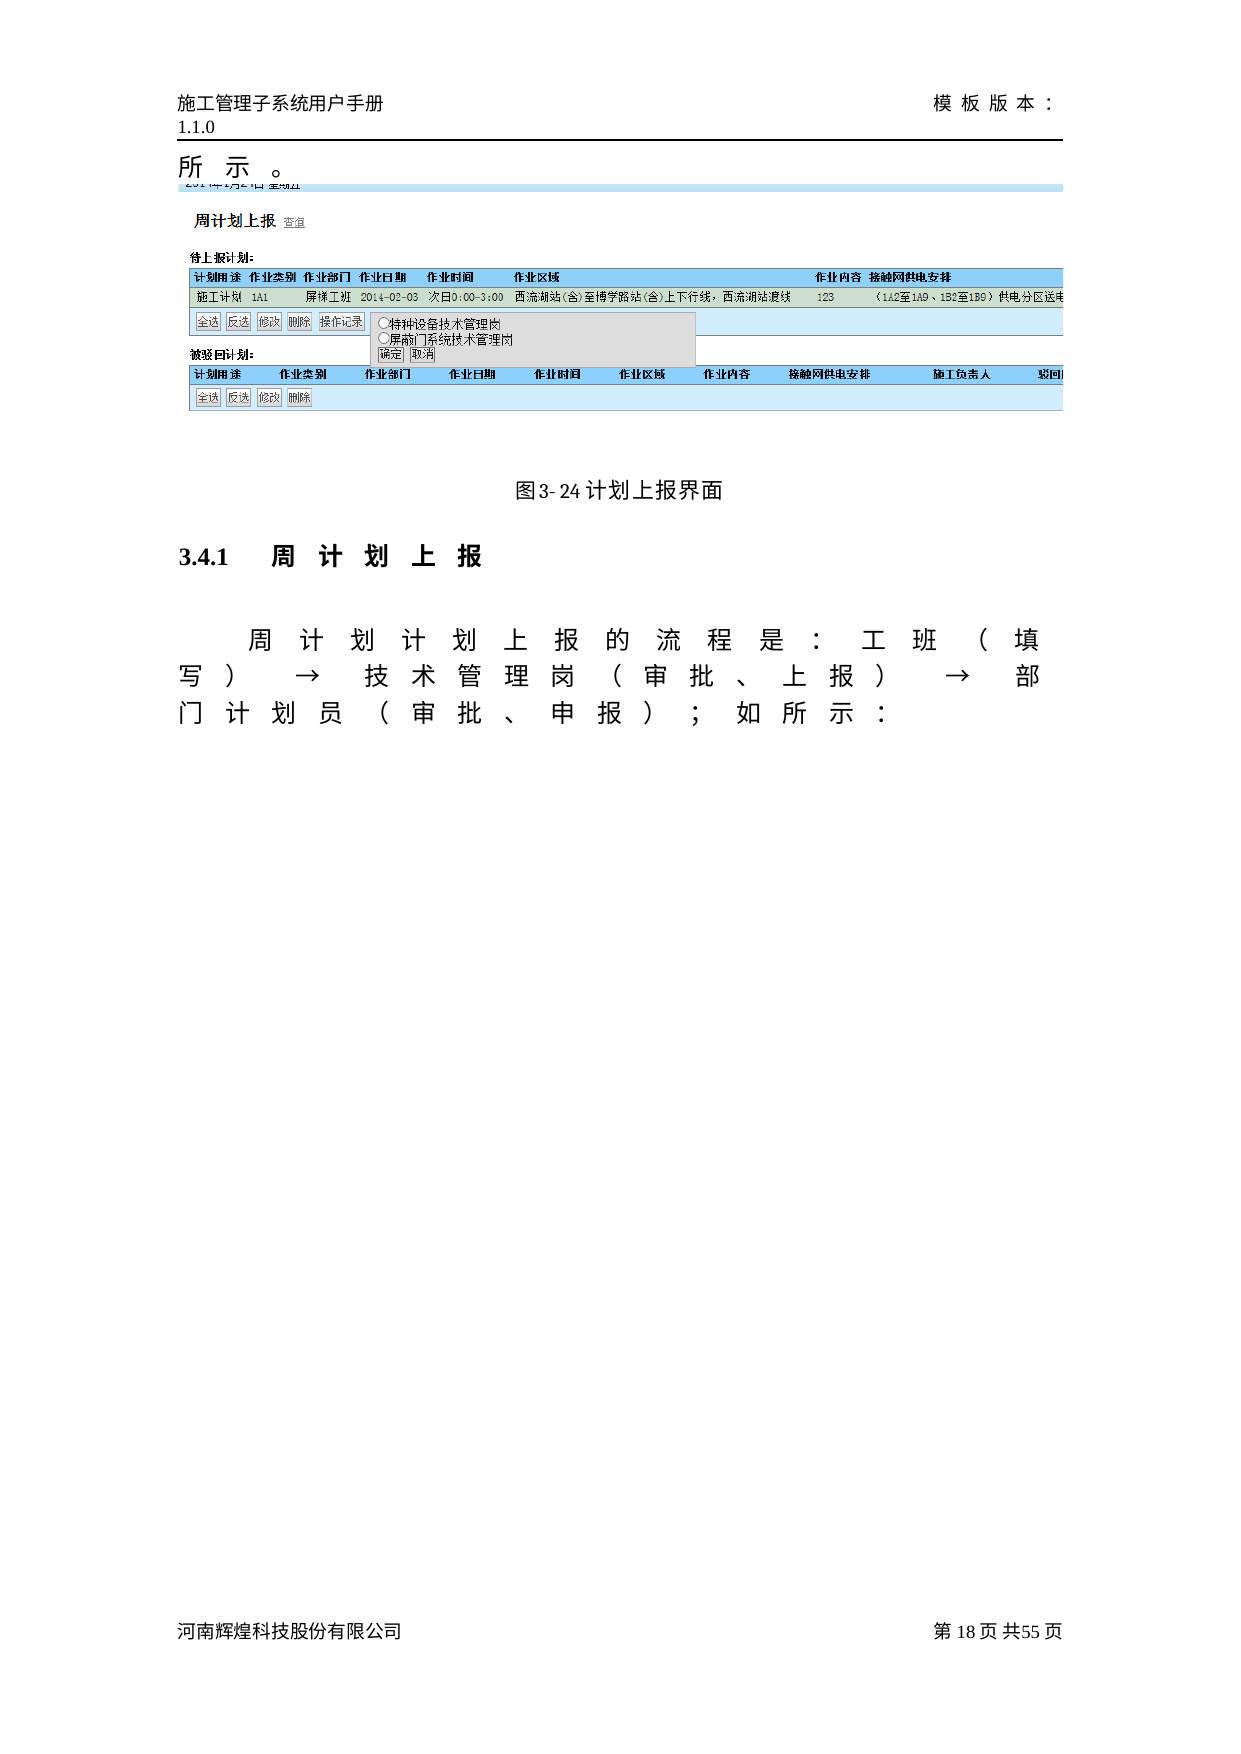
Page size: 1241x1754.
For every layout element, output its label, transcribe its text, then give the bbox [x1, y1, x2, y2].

text 计划上报的流程是：工班（填写） → 技术管理岗（审批、上报） → 部门计划员（审批、申报） [179, 620, 1061, 729]
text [179, 148, 1061, 184]
picture [178, 184, 1064, 435]
text 计划上报界面 [179, 471, 1061, 507]
